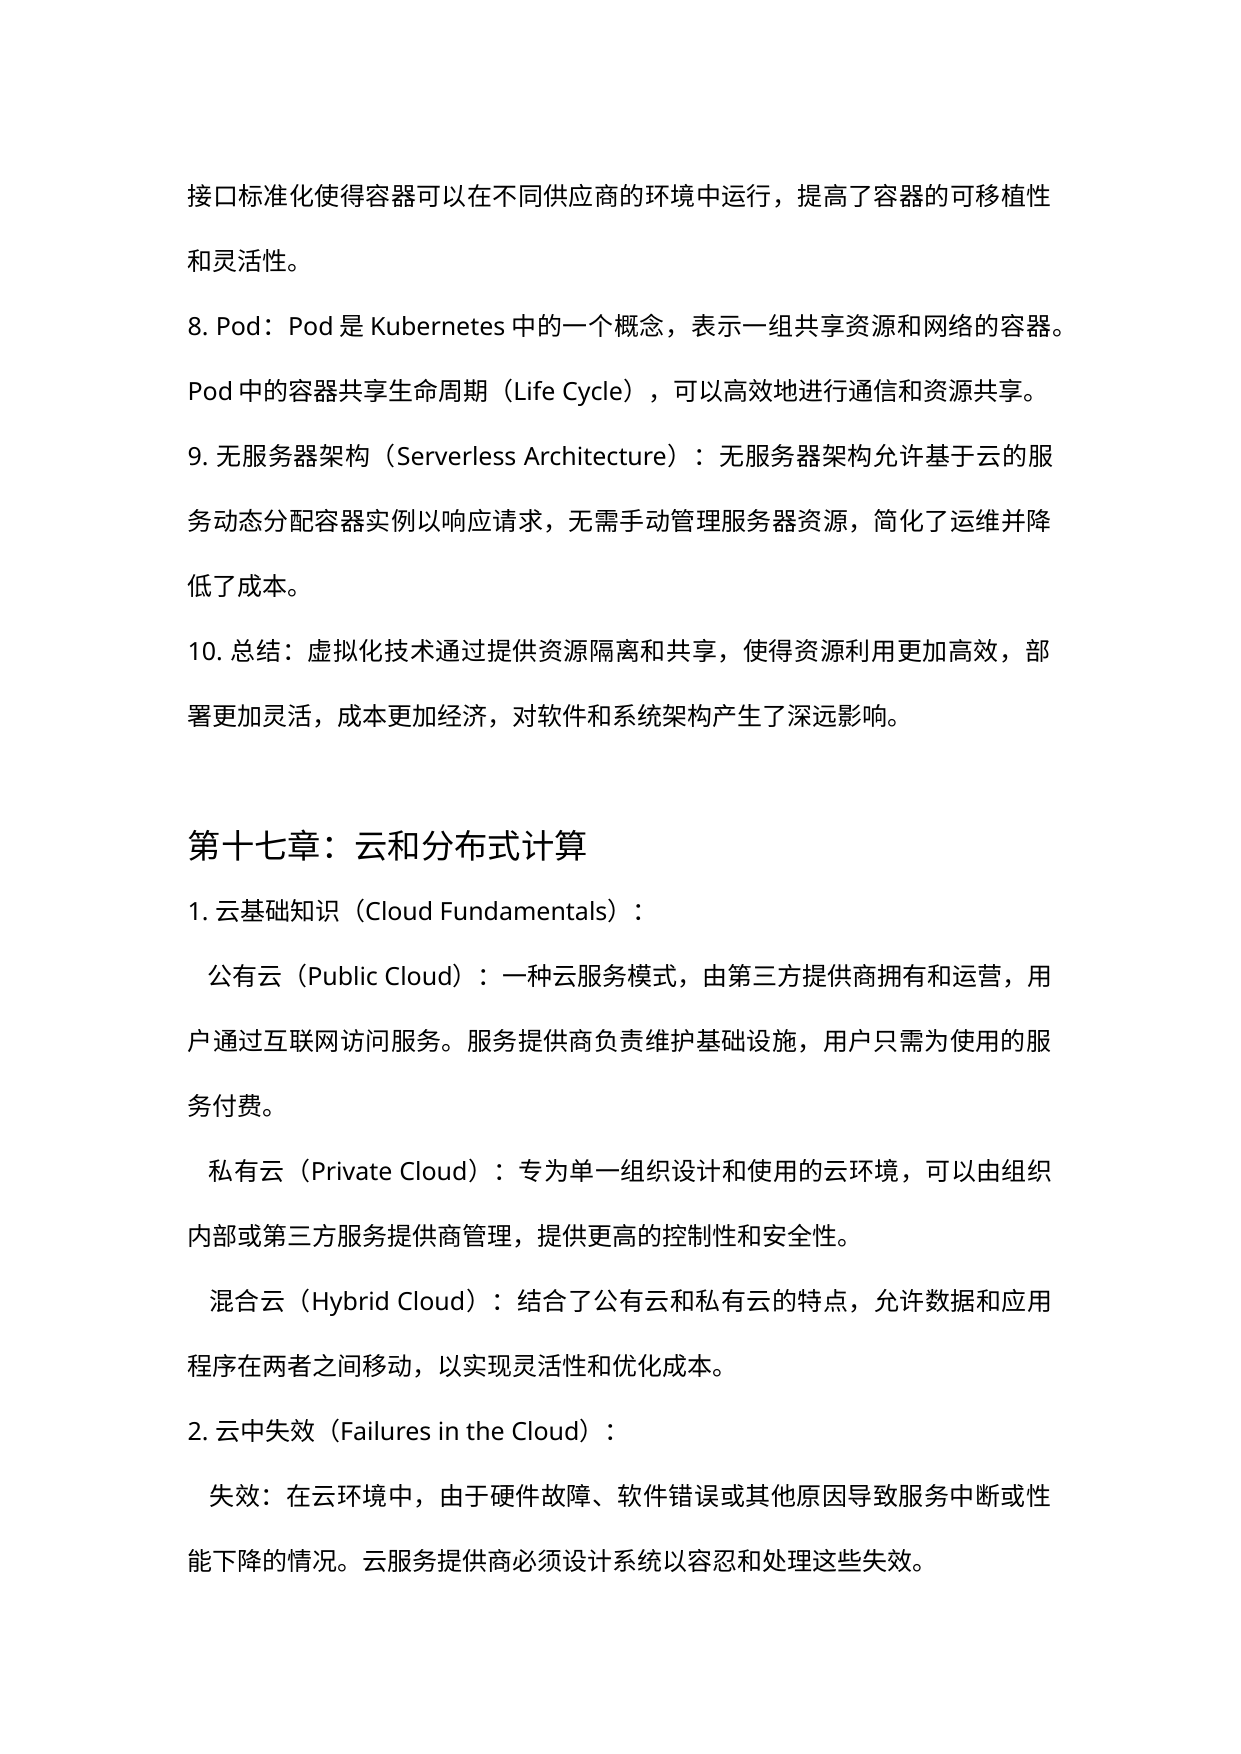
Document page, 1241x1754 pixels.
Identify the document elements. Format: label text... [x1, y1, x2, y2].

text 混合云（Hybrid Cloud）：结合了公有云和私有云的特点，允许数据和应用程序在两者之间移动，以实现灵活性和优化成本。 [187, 1267, 1053, 1397]
text 私有云（Private Cloud）：专为单一组织设计和使用的云环境，可以由组织内部或第三方服务提供商管理，提供更高的控制性和安全性。 [187, 1137, 1053, 1267]
text 10. 总结：虚拟化技术通过提供资源隔离和共享，使得资源利用更加高效，部署更加灵活，成本更加经济，对软件和系统架构产生了深远影响。 [187, 617, 1053, 747]
text 失效：在云环境中，由于硬件故障、软件错误或其他原因导致服务中断或性能下降的情况。云服务提供商必须设计系统以容忍和处理这些失效。 [187, 1462, 1053, 1592]
text 公有云（Public Cloud）：一种云服务模式，由第三方提供商拥有和运营，用户通过互联网访问服务。服务提供商负责维护基础设施，用户只需为使用的服务付费。 [187, 942, 1053, 1137]
text 第十七章：云和分布式计算 [187, 812, 1053, 877]
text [187, 162, 1053, 292]
text 1. 云基础知识（Cloud Fundamentals）： [187, 877, 1053, 942]
text 9. 无服务器架构（Serverless Architecture）：无服务器架构允许基于云的服务动态分配容器实例以响应请求，无需手动管理服务器资源，简化了运维并降低了成本。 [187, 422, 1053, 617]
text 2. 云中失效（Failures in the Cloud）： [187, 1397, 1053, 1462]
text 8. Pod：Pod是Kubernetes中的一个概念，表示一组共享资源和网络的容器。Pod中的容器共享生命周期（Life Cycle），可以高效地进行通信和资源共享。 [187, 292, 1053, 422]
